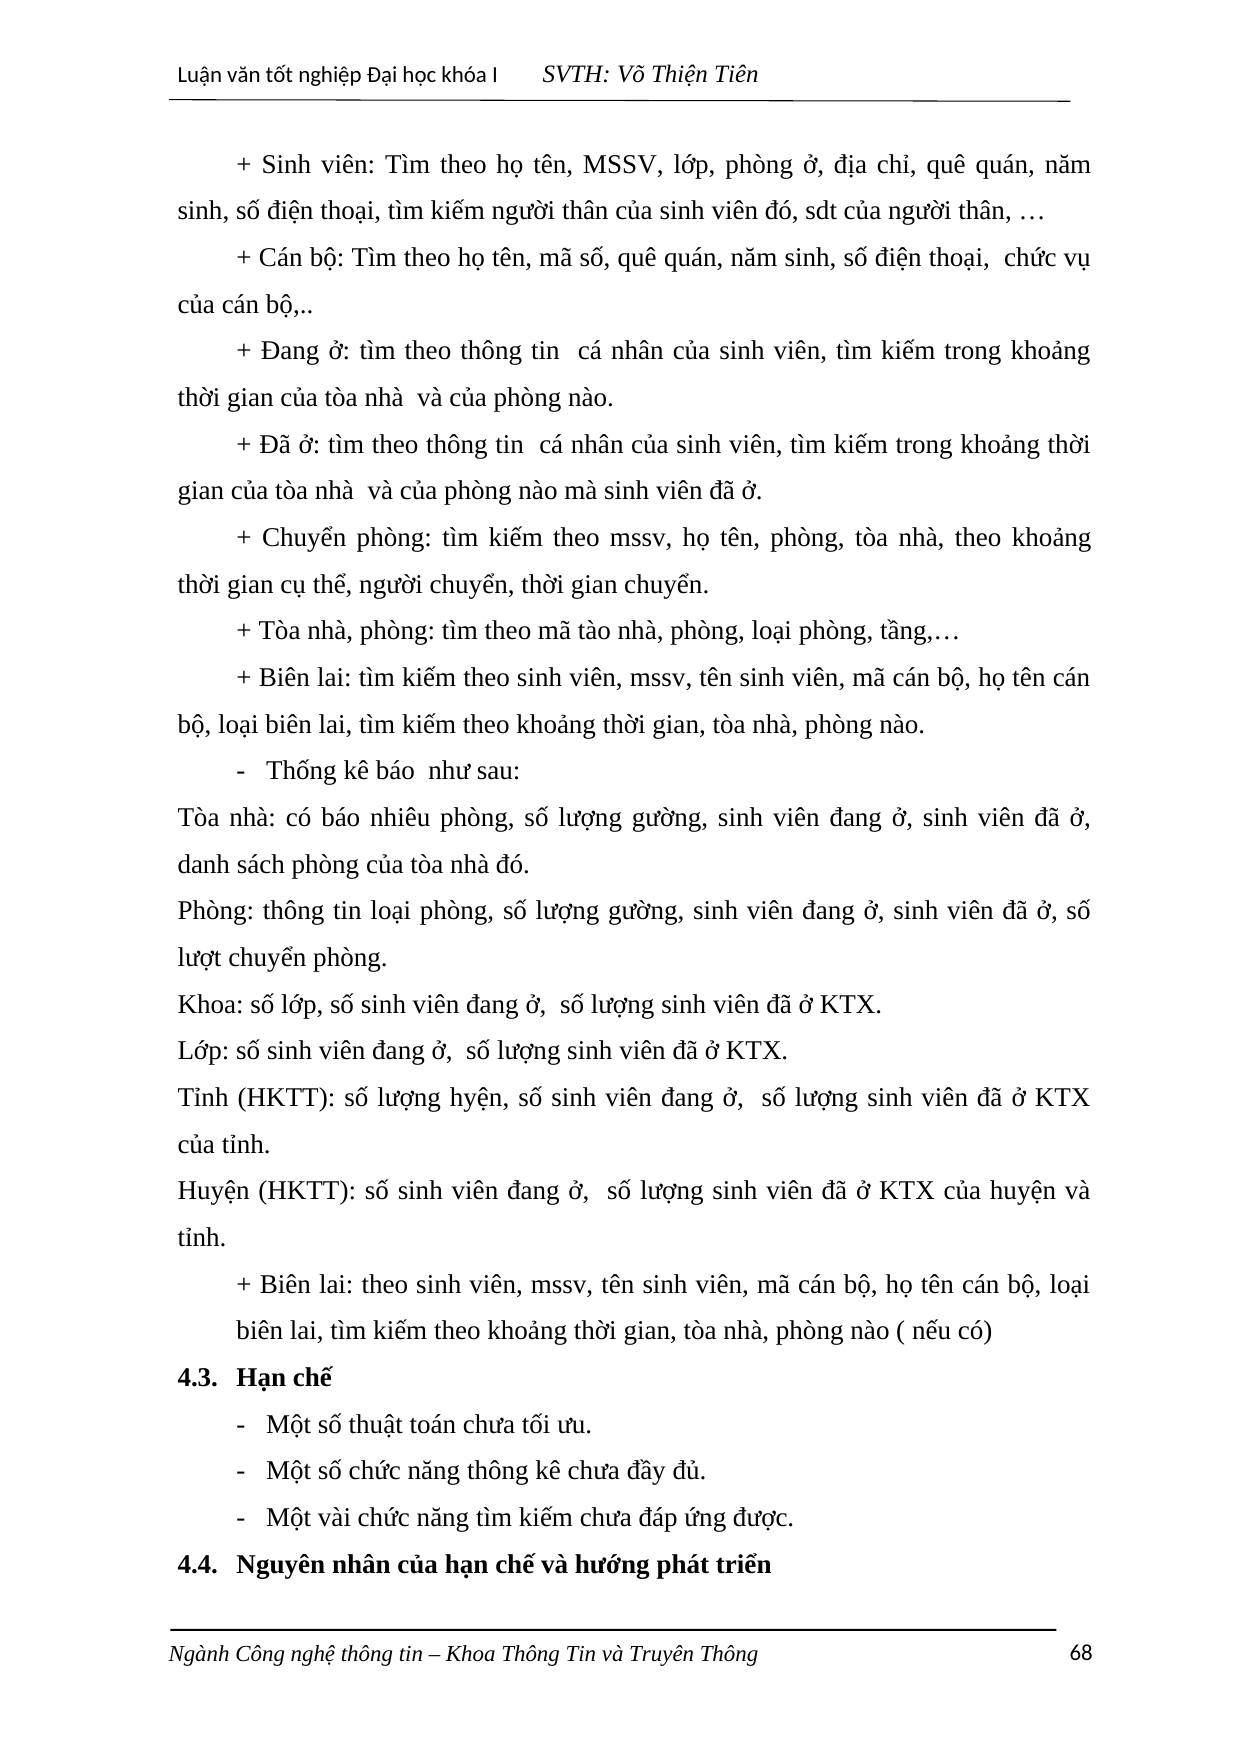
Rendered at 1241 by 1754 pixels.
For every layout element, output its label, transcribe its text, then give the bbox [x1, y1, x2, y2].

text Một vài chức năng tìm kiếm chưa đáp ứng được. [177, 1501, 1092, 1532]
text Hạn chế [177, 1361, 1092, 1392]
list + Tòa nhà, phòng: tìm theo mã tào nhà, phòng, loại phòng, tầng,… [177, 614, 1092, 646]
list + Chuyển phòng: tìm kiếm theo mssv, họ tên, phòng, tòa nhà, theo khoảng thời gian cụ thể, người chuyển, thời gian chuyển. [177, 521, 1092, 599]
list + Cán bộ: Tìm theo họ tên, mã số, quê quán, năm sinh, số điện thoại, chức vụ của cán bộ,.. [177, 241, 1092, 319]
text Tòa nhà: có báo nhiêu phòng, số lượng gường, sinh viên đang ở, sinh viên đã ở, danh sách phòng của tòa nhà đó. [177, 801, 1092, 879]
text Thống kê báo như sau: [177, 754, 1092, 786]
text Khoa: số lớp, số sinh viên đang ở, số lượng sinh viên đã ở KTX. [177, 988, 1092, 1019]
text Phòng: thông tin loại phòng, số lượng gường, sinh viên đang ở, sinh viên đã ở, số lượt chuyển phòng. [177, 894, 1092, 972]
list + Biên lai: tìm kiếm theo sinh viên, mssv, tên sinh viên, mã cán bộ, họ tên cán bộ, loại biên lai, tìm kiếm theo khoảng thời gian, tòa nhà, phòng nào. [177, 661, 1092, 739]
text Lớp: số sinh viên đang ở, số lượng sinh viên đã ở KTX. [177, 1034, 1092, 1066]
text Huyện (HKTT): số sinh viên đang ở, số lượng sinh viên đã ở KTX của huyện và tỉnh. [177, 1174, 1092, 1252]
text Một số chức năng thông kê chưa đầy đủ. [177, 1454, 1092, 1486]
text + Biên lai: theo sinh viên, mssv, tên sinh viên, mã cán bộ, họ tên cán bộ, loại biên lai, tìm kiếm theo khoảng thời gian, tòa nhà, phòng nào ( nếu có) [236, 1268, 1092, 1346]
list + Sinh viên: Tìm theo họ tên, MSSV, lớp, phòng ở, địa chỉ, quê quán, năm sinh, số điện thoại, tìm kiếm người thân của sinh viên đó, sdt của người thân, … [177, 148, 1092, 226]
text Một số thuật toán chưa tối ưu. [177, 1408, 1092, 1439]
list + Đã ở: tìm theo thông tin cá nhân của sinh viên, tìm kiếm trong khoảng thời gian của tòa nhà và của phòng nào mà sinh viên đã ở. [177, 428, 1092, 506]
list + Đang ở: tìm theo thông tin cá nhân của sinh viên, tìm kiếm trong khoảng thời gian của tòa nhà và của phòng nào. [177, 334, 1092, 412]
text Nguyên nhân của hạn chế và hướng phát triển [177, 1548, 1092, 1579]
text Tỉnh (HKTT): số lượng hyện, số sinh viên đang ở, số lượng sinh viên đã ở KTX của tỉnh. [177, 1081, 1092, 1159]
